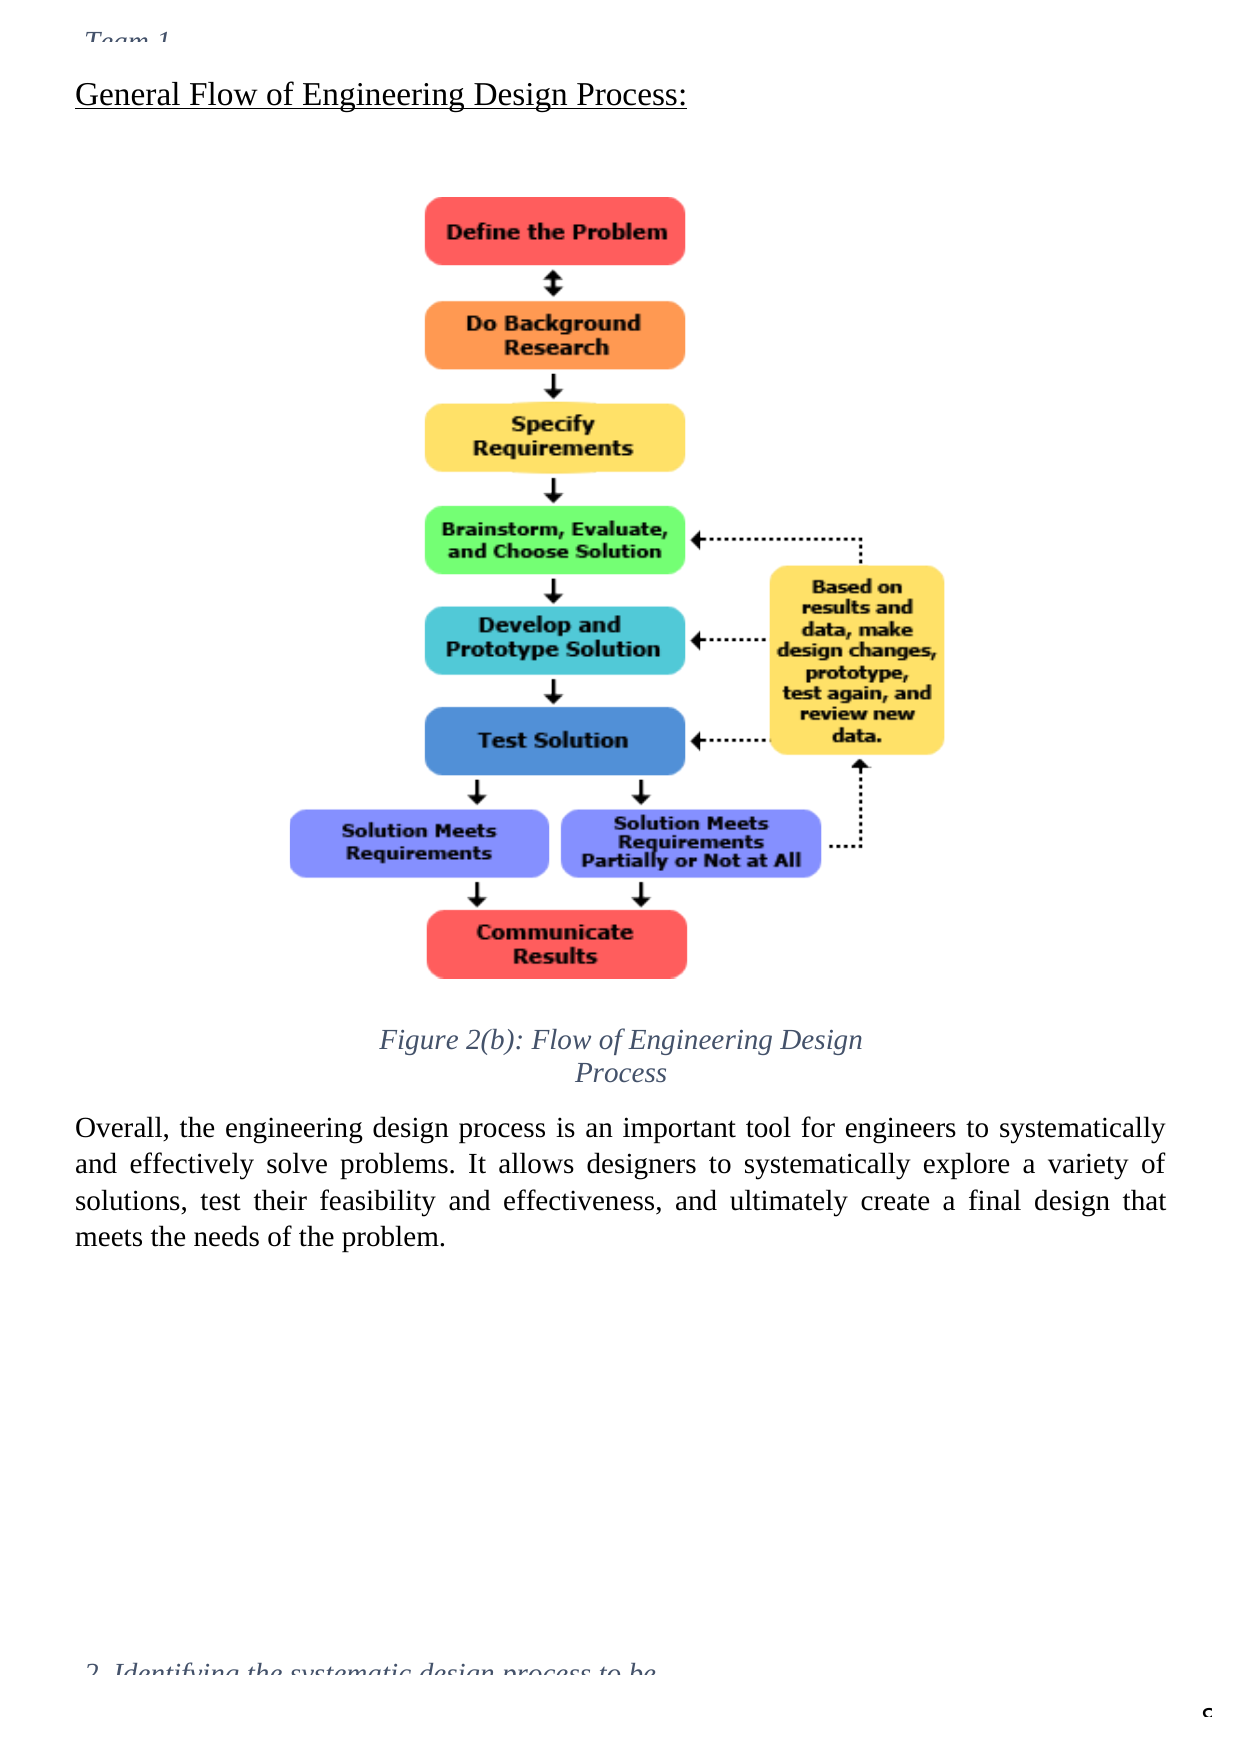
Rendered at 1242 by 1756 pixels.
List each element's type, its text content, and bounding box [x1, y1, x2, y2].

subtitle General Flow of Engineering Design Process: [75, 74, 1179, 113]
text Overall, the engineering design process is an important tool for engineers to systematically and effectively solve problems. It allows designers to systematically explore a variety of solutions, test their feasibility and effectiveness, and ultimately create a final design that meets the needs of the problem. [75, 1110, 1167, 1252]
picture [289, 197, 945, 979]
text Figure 2(b): Flow of Engineering Design Process [329, 1022, 912, 1089]
